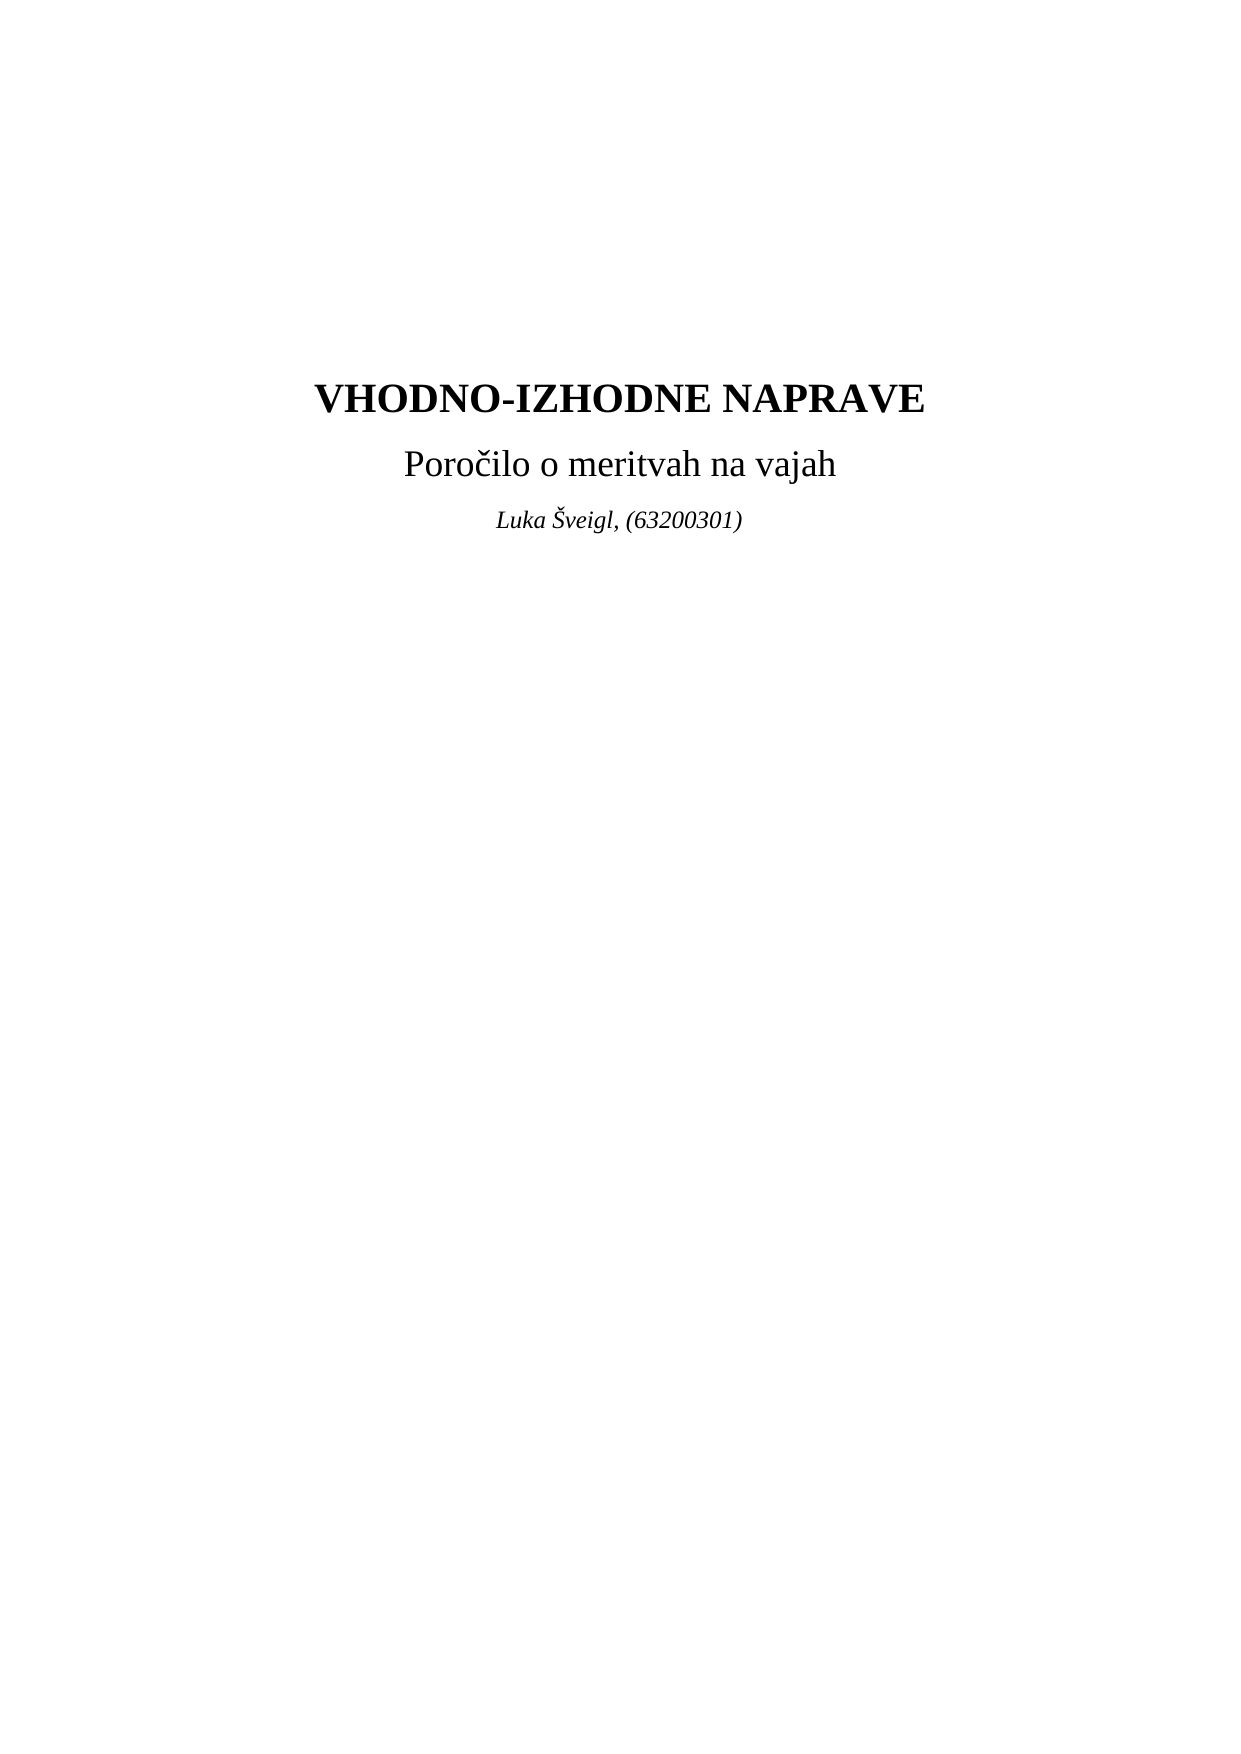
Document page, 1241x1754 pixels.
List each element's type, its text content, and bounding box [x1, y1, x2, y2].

text Luka Šveigl, (63200301) [148, 505, 1092, 533]
text Poročilo o meritvah na vajah [148, 442, 1092, 485]
text VHODNO-IZHODNE NAPRAVE [148, 373, 1092, 421]
